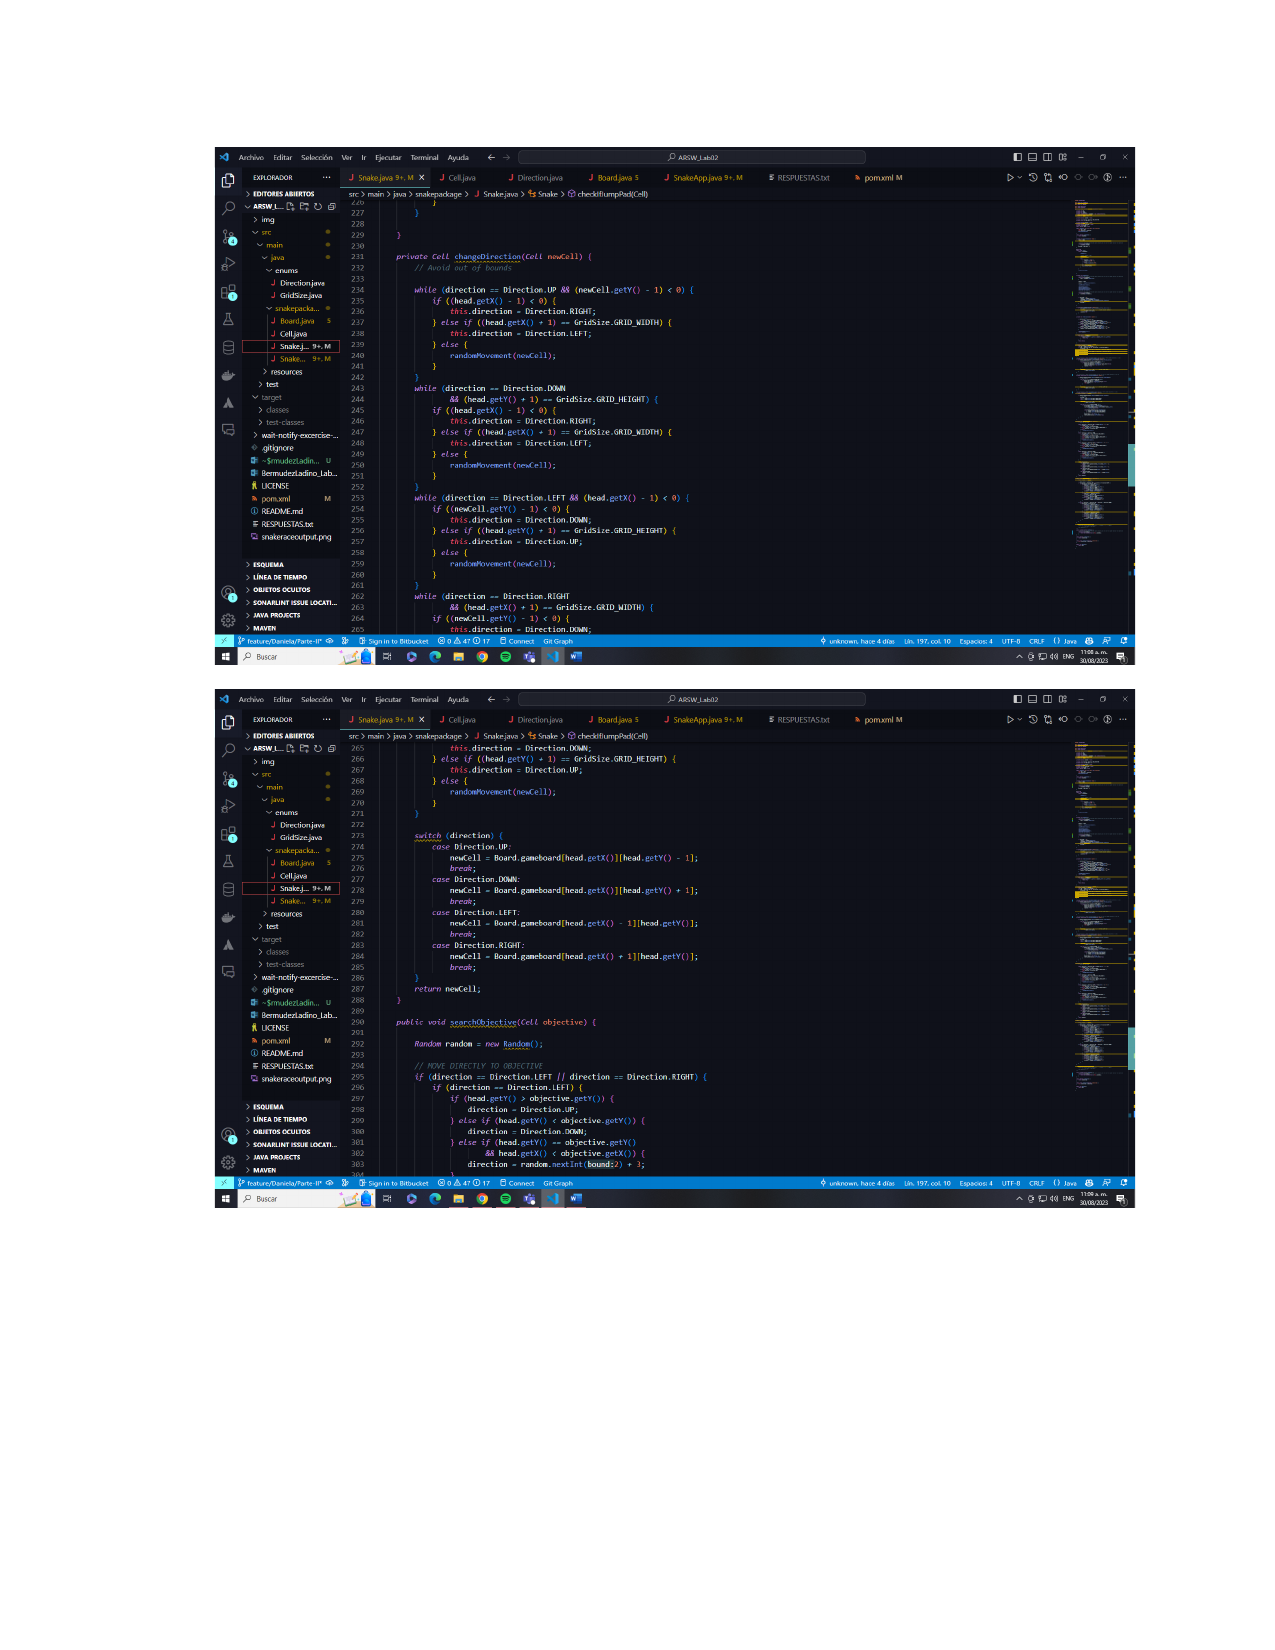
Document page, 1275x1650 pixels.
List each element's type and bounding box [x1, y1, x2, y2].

picture [214, 689, 1136, 1208]
picture [214, 147, 1136, 665]
